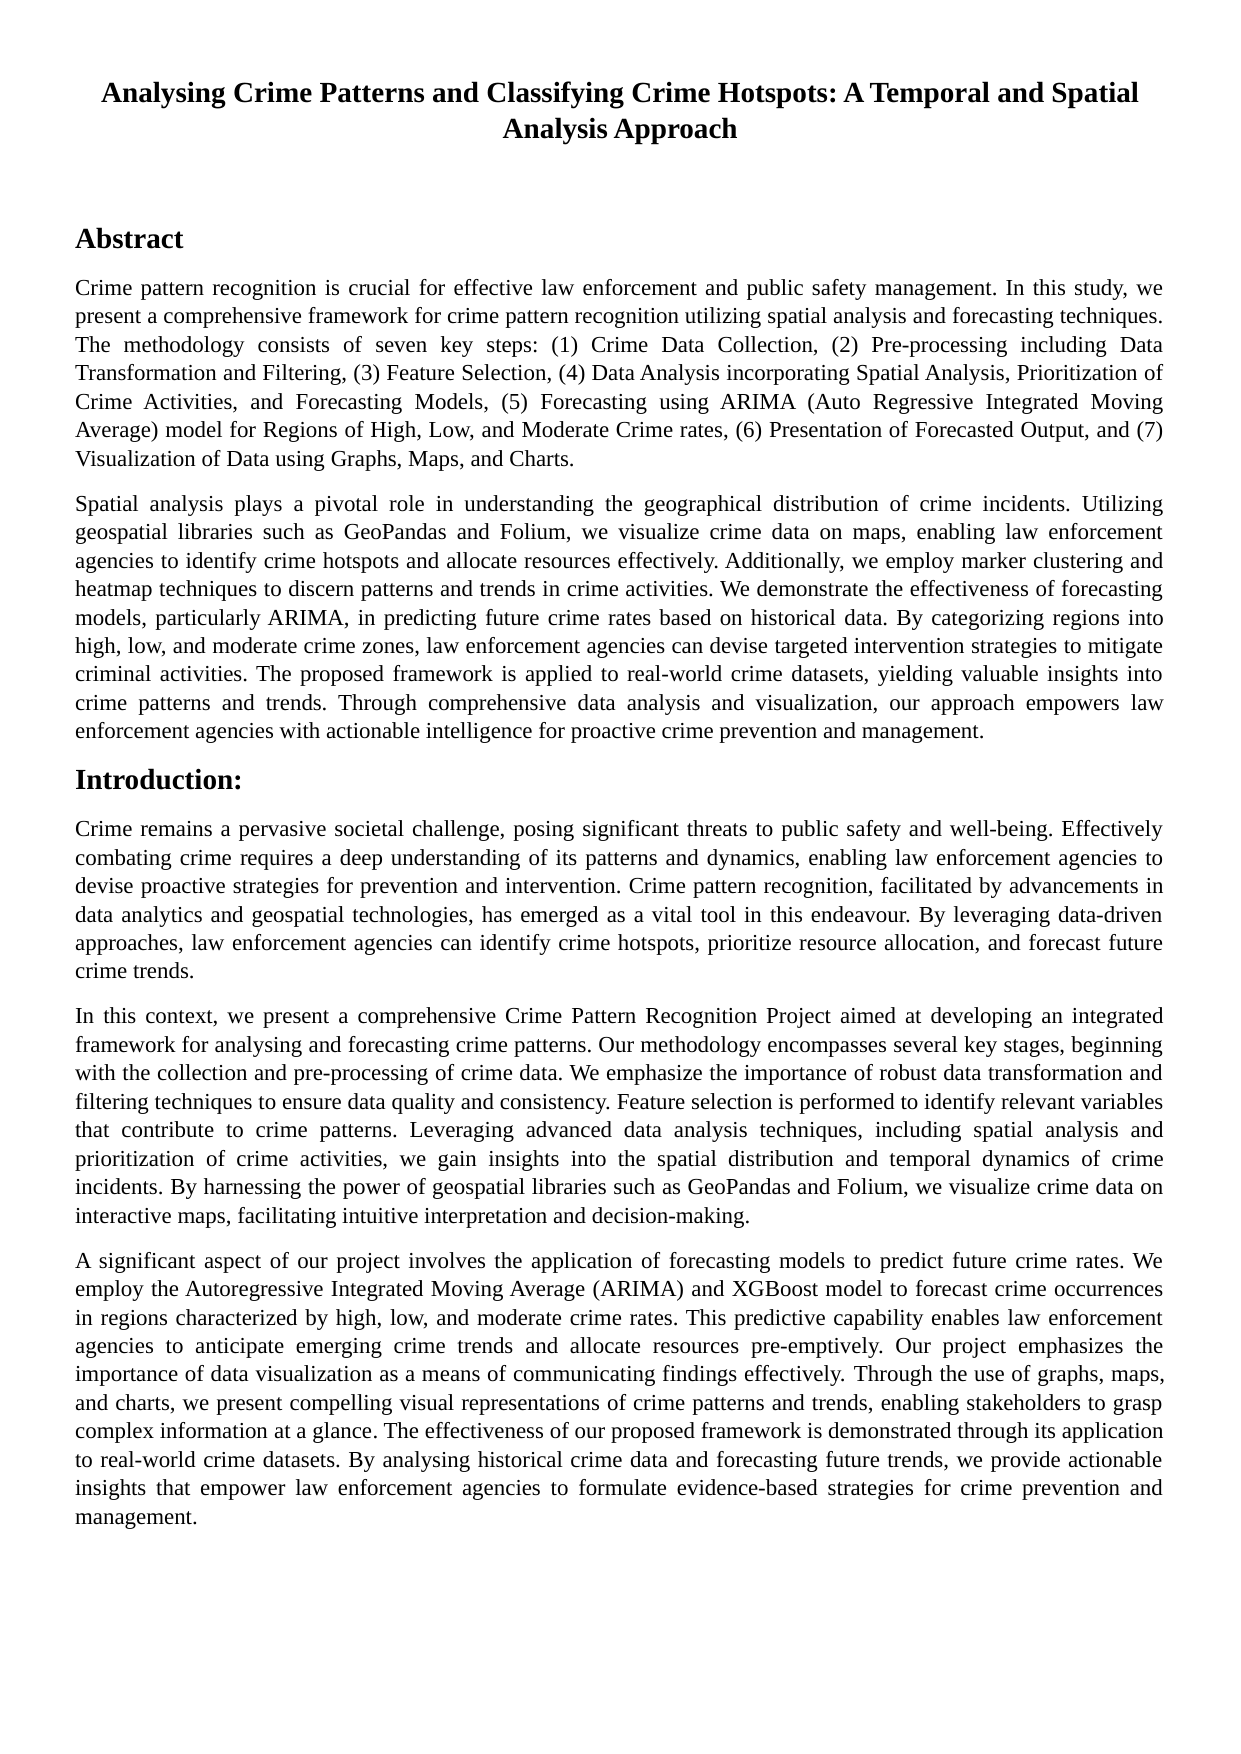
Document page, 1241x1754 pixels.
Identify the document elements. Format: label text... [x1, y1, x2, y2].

text In this context, we present a comprehensive Crime Pattern Recognition Project aimed at developing an integrated framework for analysing and forecasting crime patterns. Our methodology encompasses several key stages, beginning with the collection and pre-processing of crime data. We emphasize the importance of robust data transformation and filtering techniques to ensure data quality and consistency. Feature selection is performed to identify relevant variables that contribute to crime patterns. Leveraging advanced data analysis techniques, including spatial analysis and prioritization of crime activities, we gain insights into the spatial distribution and temporal dynamics of crime incidents. By harnessing the power of geospatial libraries such as GeoPandas and Folium, we visualize crime data on interactive maps, facilitating intuitive interpretation and decision-making. [75, 1003, 1165, 1228]
text A significant aspect of our project involves the application of forecasting models to predict future crime rates. We employ the Autoregressive Integrated Moving Average (ARIMA) and XGBoost model to forecast crime occurrences in regions characterized by high, low, and moderate crime rates. This predictive capability enables law enforcement agencies to anticipate emerging crime trends and allocate resources pre-emptively. Our project emphasizes the importance of data visualization as a means of communicating findings effectively. Through the use of graphs, maps, and charts, we present compelling visual representations of crime patterns and trends, enabling stakeholders to grasp complex information at a glance. The effectiveness of our proposed framework is demonstrated through its application to real-world crime datasets. By analysing historical crime data and forecasting future trends, we provide actionable insights that empower law enforcement agencies to formulate evidence-based strategies for crime prevention and management. [75, 1247, 1165, 1529]
text Spatial analysis plays a pivotal role in understanding the geographical distribution of crime incidents. Utilizing geospatial libraries such as GeoPandas and Folium, we visualize crime data on maps, enabling law enforcement agencies to identify crime hotspots and allocate resources effectively. Additionally, we employ marker clustering and heatmap techniques to discern patterns and trends in crime activities. We demonstrate the effectiveness of forecasting models, particularly ARIMA, in predicting future crime rates based on historical data. By categorizing regions into high, low, and moderate crime zones, law enforcement agencies can devise targeted intervention strategies to mitigate criminal activities. The proposed framework is applied to real-world crime datasets, yielding valuable insights into crime patterns and trends. Through comprehensive data analysis and visualization, our approach empowers law enforcement agencies with actionable intelligence for proactive crime prevention and management. [75, 490, 1165, 744]
text Crime remains a pervasive societal challenge, posing significant threats to public safety and well-being. Effectively combating crime requires a deep understanding of its patterns and dynamics, enabling law enforcement agencies to devise proactive strategies for prevention and intervention. Crime pattern recognition, facilitated by advancements in data analytics and geospatial technologies, has emerged as a vital tool in this endeavour. By leveraging data-driven approaches, law enforcement agencies can identify crime hotspots, prioritize resource allocation, and forecast future crime trends. [75, 815, 1165, 984]
text Abstract [75, 221, 1165, 255]
text Analysing Crime Patterns and Classifying Crime Hotspots: A Temporal and Spatial Analysis Approach [75, 75, 1165, 144]
text Crime pattern recognition is crucial for effective law enforcement and public safety management. In this study, we present a comprehensive framework for crime pattern recognition utilizing spatial analysis and forecasting techniques. The methodology consists of seven key steps: (1) Crime Data Collection, (2) Pre-processing including Data Transformation and Filtering, (3) Feature Selection, (4) Data Analysis incorporating Spatial Analysis, Prioritization of Crime Activities, and Forecasting Models, (5) Forecasting using ARIMA (Auto Regressive Integrated Moving Average) model for Regions of High, Low, and Moderate Crime rates, (6) Presentation of Forecasted Output, and (7) Visualization of Data using Graphs, Maps, and Charts. [75, 274, 1165, 471]
text Introduction: [75, 762, 1165, 796]
